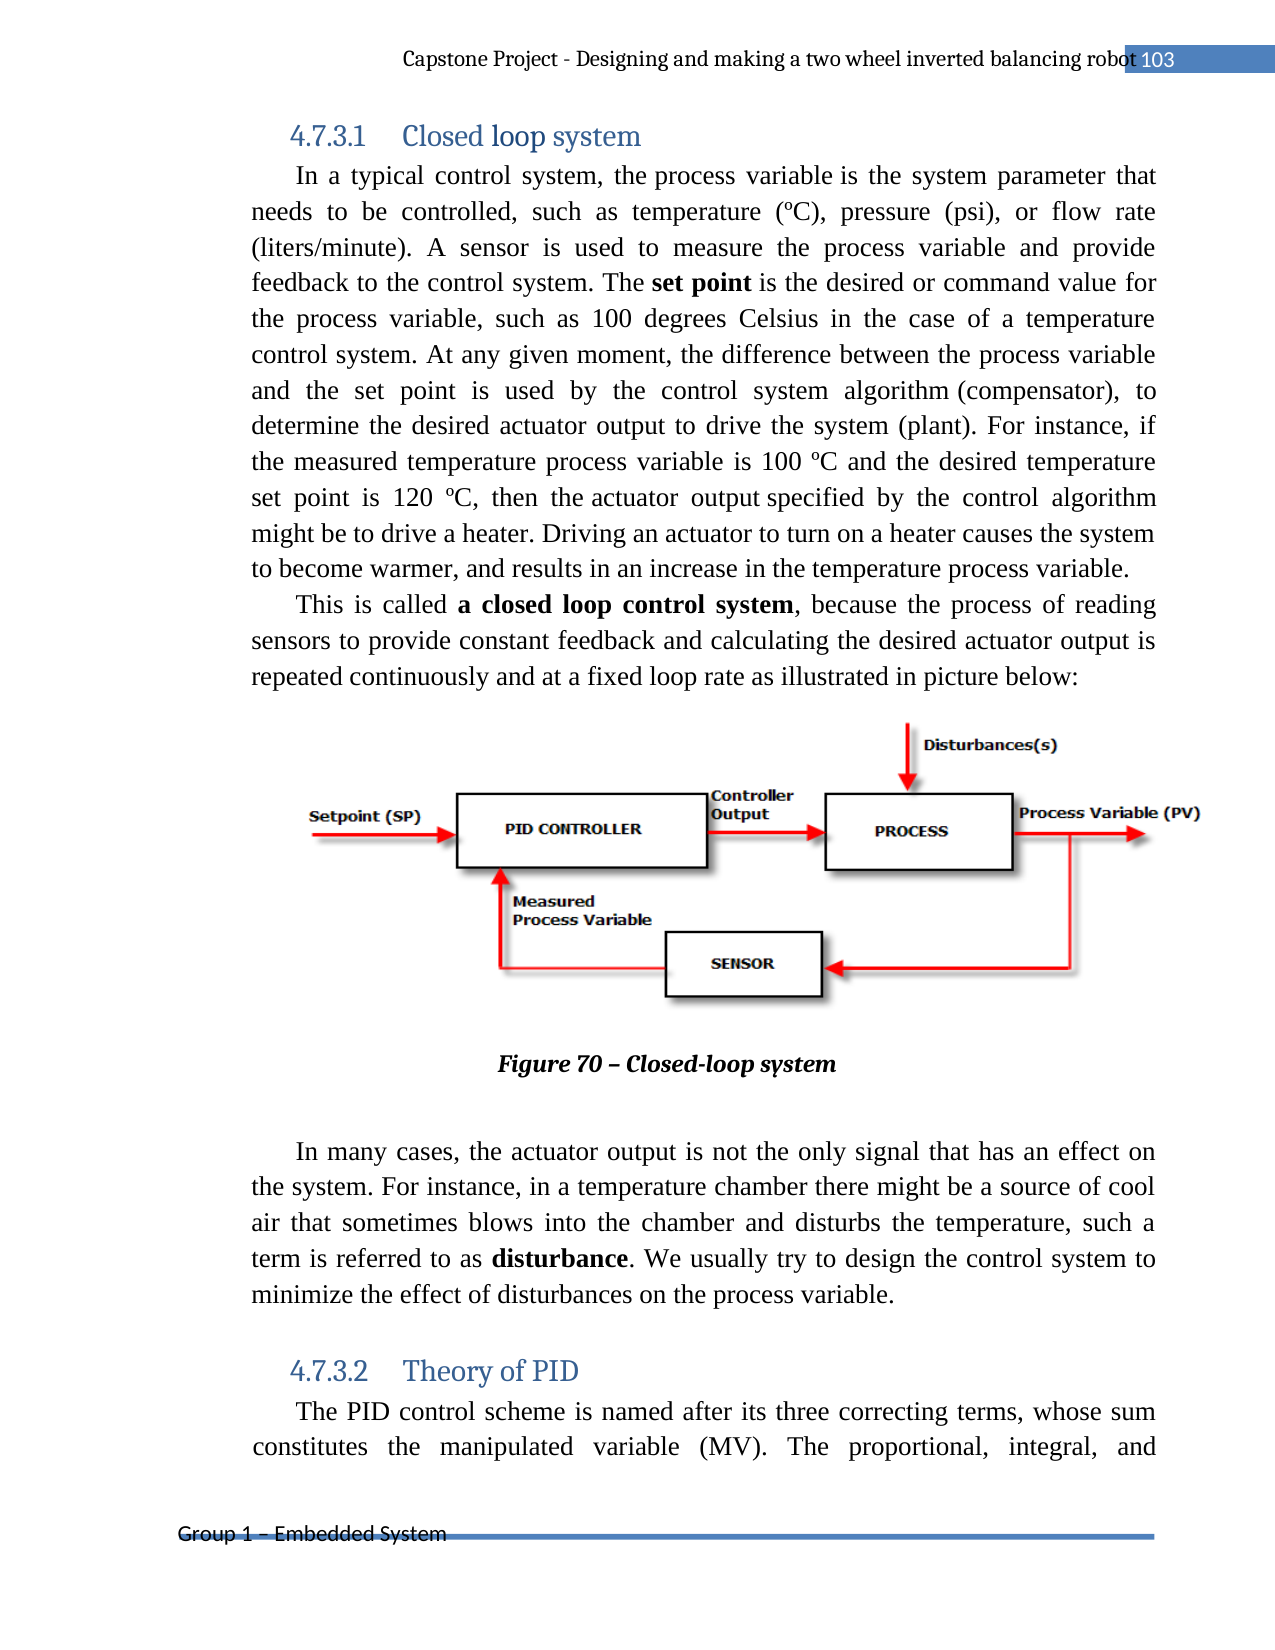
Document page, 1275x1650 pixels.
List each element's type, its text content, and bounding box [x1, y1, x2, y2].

text In a typical control system, the process variable is the system parameter that needs to be controlled, such as temperature (ºC), pressure (psi), or flow rate (liters/minute). A sensor is used to measure the process variable and provide feedback to the control system. The set point is the desired or command value for the process variable, such as 100 degrees Celsius in the case of a temperature control system. At any given moment, the difference between the process variable and the set point is used by the control system algorithm (compensator), to determine the desired actuator output to drive the system (plant). For instance, if the measured temperature process variable is 100 ºC and the desired temperature set point is 120 ºC, then the actuator output specified by the control algorithm might be to drive a heater. Driving an actuator to turn on a heater causes the system to become warmer, and results in an increase in the temperature process variable. [251, 159, 1157, 583]
picture [295, 695, 1214, 1046]
subtitle Closed loop system [290, 118, 1157, 154]
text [252, 1394, 1157, 1461]
text This is called a closed loop control system, because the process of reading sensors to provide constant feedback and calculating the desired actuator output is repeated continuously and at a fixed loop rate as illustrated in picture below: [251, 588, 1157, 691]
text Figure 70 – Closed-loop system [177, 1049, 1157, 1078]
subtitle Theory of PID [290, 1353, 1157, 1389]
text In many cases, the actuator output is not the only signal that has an effect on the system. For instance, in a temperature chamber there might be a source of cool air that sometimes blows into the chamber and disturbs the temperature, such a term is referred to as disturbance. We usually try to design the control system to minimize the effect of disturbances on the process variable. [251, 1135, 1157, 1309]
